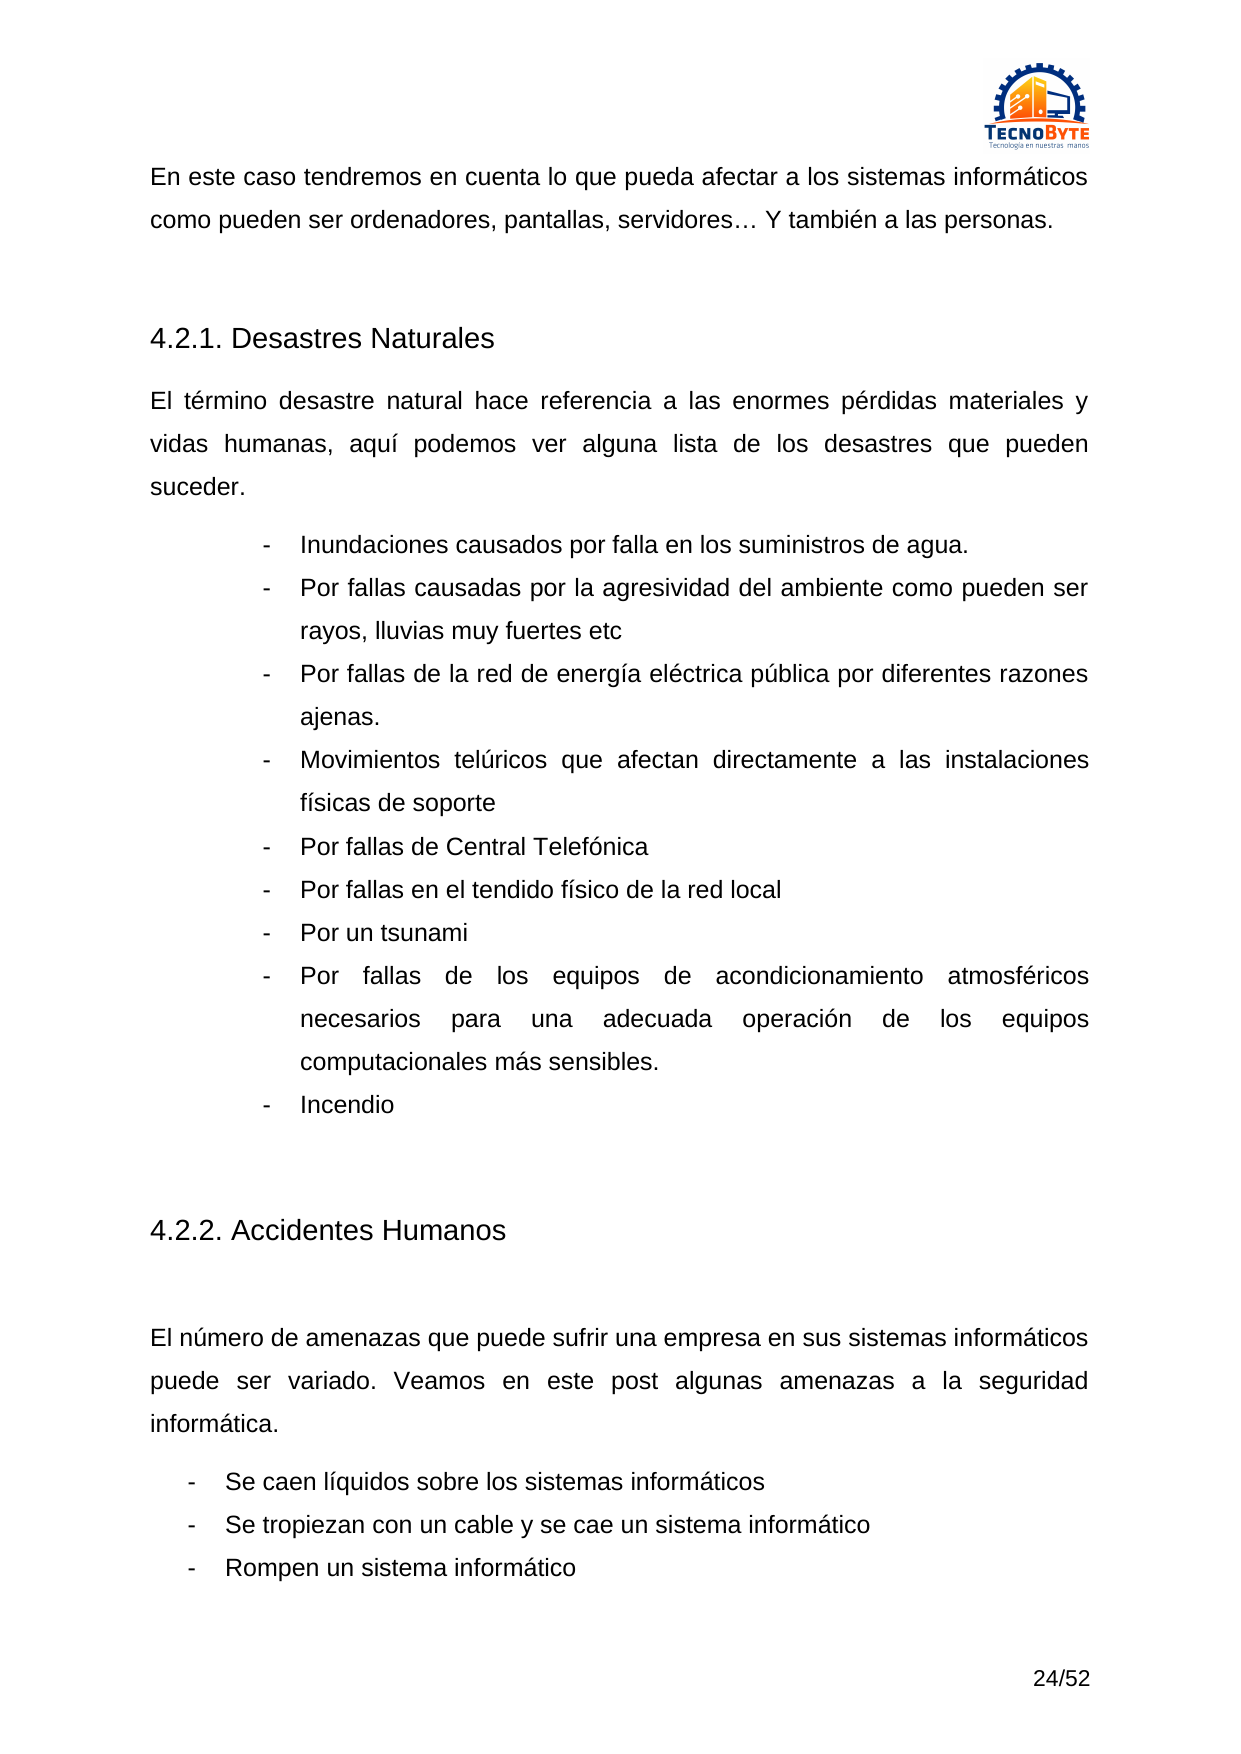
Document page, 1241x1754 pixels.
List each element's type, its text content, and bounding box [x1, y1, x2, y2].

list Rompen un sistema informático [187, 1553, 1090, 1582]
list Inundaciones causados por falla en los suministros de agua. [262, 530, 1090, 558]
list Por fallas en el tendido físico de la red local [262, 875, 1090, 903]
list Se caen líquidos sobre los sistemas informáticos [187, 1467, 1090, 1495]
list Por un tsunami [262, 918, 1090, 947]
text En este caso tendremos en cuenta lo que pueda afectar a los sistemas informáticos como pueden ser ordenadores, pantallas, servidores… Y también a las personas. [150, 162, 1090, 234]
list Por fallas causadas por la agresividad del ambiente como pueden ser rayos, lluvias muy fuertes etc [262, 573, 1090, 645]
list Por fallas de la red de energía eléctrica pública por diferentes razones ajenas. [262, 659, 1090, 731]
list Se tropiezan con un cable y se cae un sistema informático [187, 1510, 1090, 1538]
text El término desastre natural hace referencia a las enormes pérdidas materiales y vidas humanas, aquí podemos ver alguna lista de los desastres que pueden suceder. [150, 386, 1090, 501]
subtitle 4.2.2. Accidentes Humanos [150, 1213, 1090, 1246]
subtitle 4.2.1. Desastres Naturales [150, 321, 1090, 354]
text El número de amenazas que puede sufrir una empresa en sus sistemas informáticos puede ser variado. Veamos en este post algunas amenazas a la seguridad informática. [150, 1323, 1090, 1438]
list Incendio [262, 1090, 1090, 1119]
list Movimientos telúricos que afectan directamente a las instalaciones físicas de soporte [262, 745, 1090, 817]
picture [983, 58, 1091, 154]
list Por fallas de los equipos de acondicionamiento atmosféricos necesarios para una adecuada operación de los equipos computacionales más sensibles. [262, 961, 1090, 1076]
list Por fallas de Central Telefónica [262, 832, 1090, 860]
